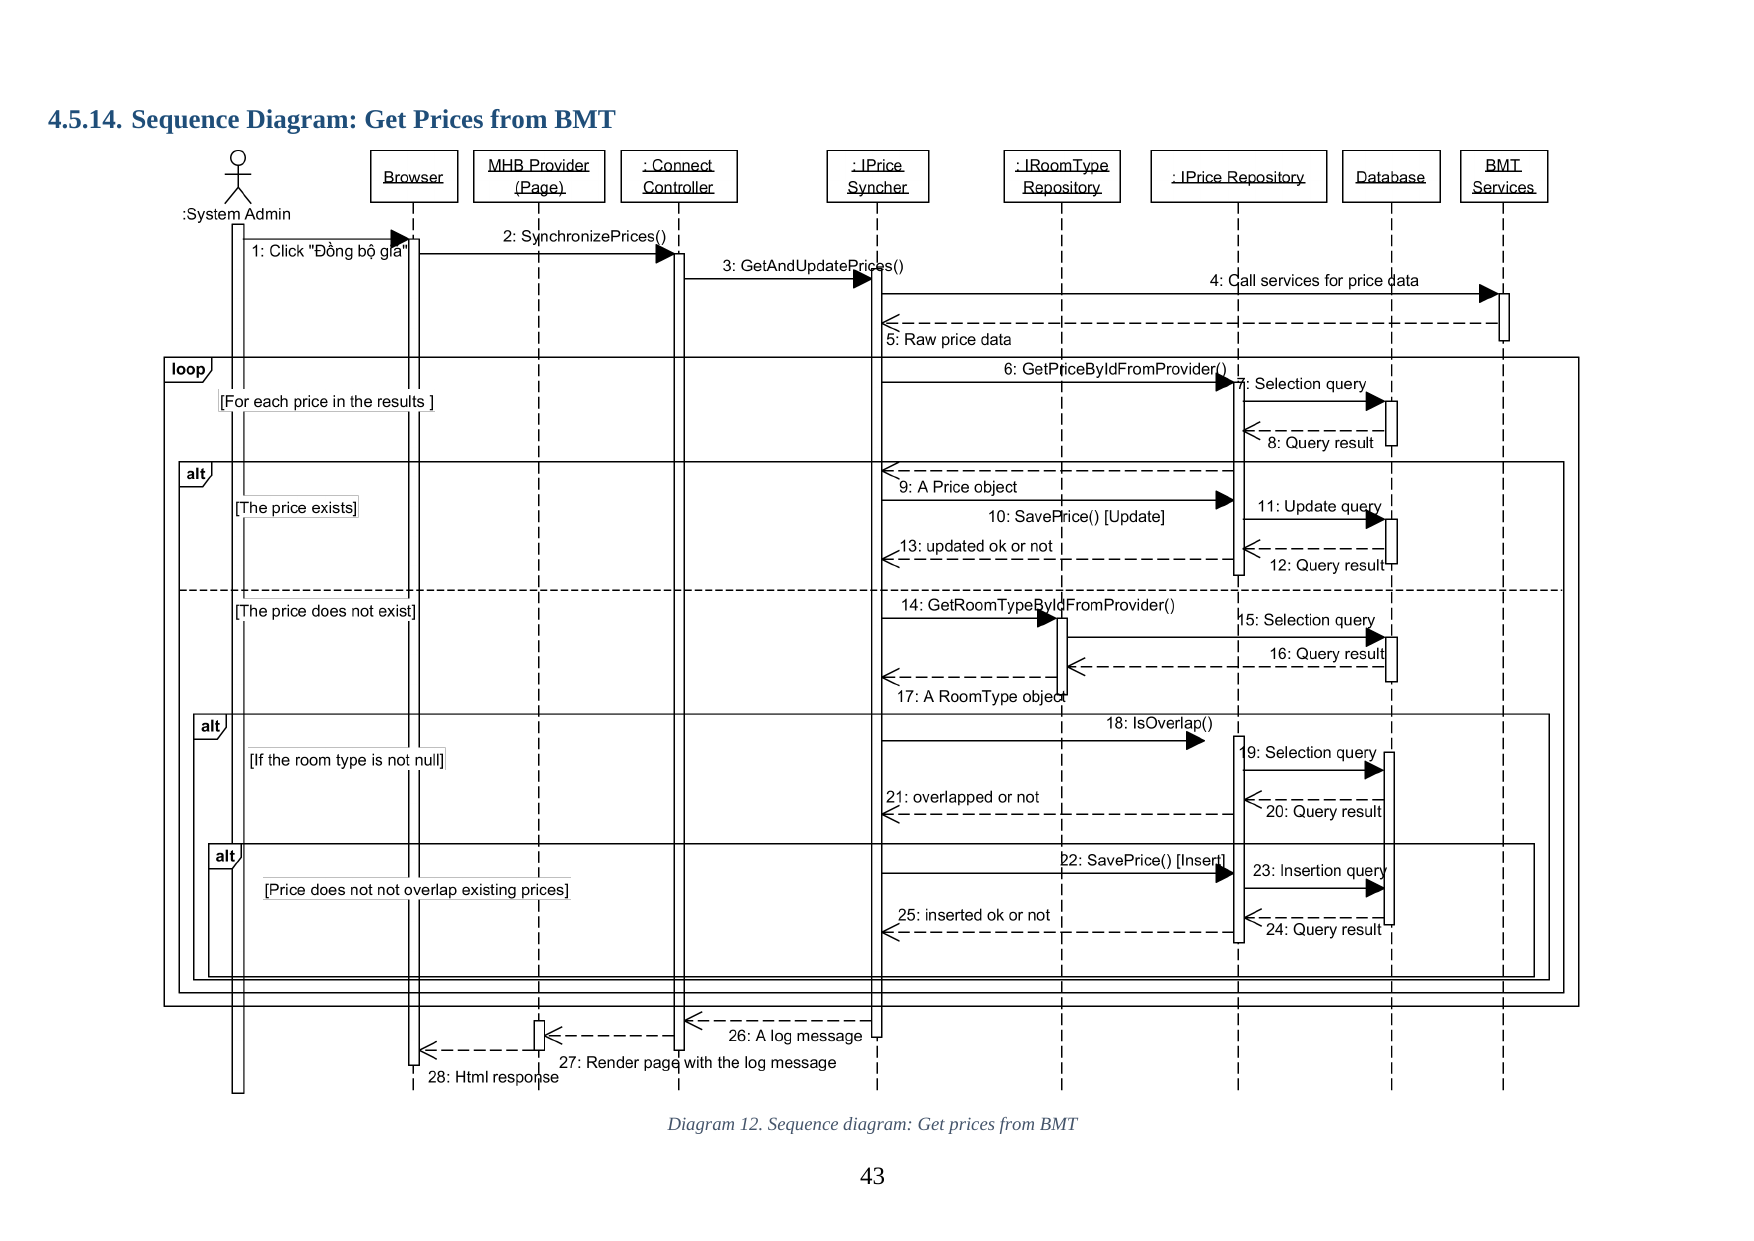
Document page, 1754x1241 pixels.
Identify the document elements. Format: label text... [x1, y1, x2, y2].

picture [161, 145, 1584, 1094]
subtitle Sequence Diagram: Get Prices from BMT [122, 103, 1651, 134]
